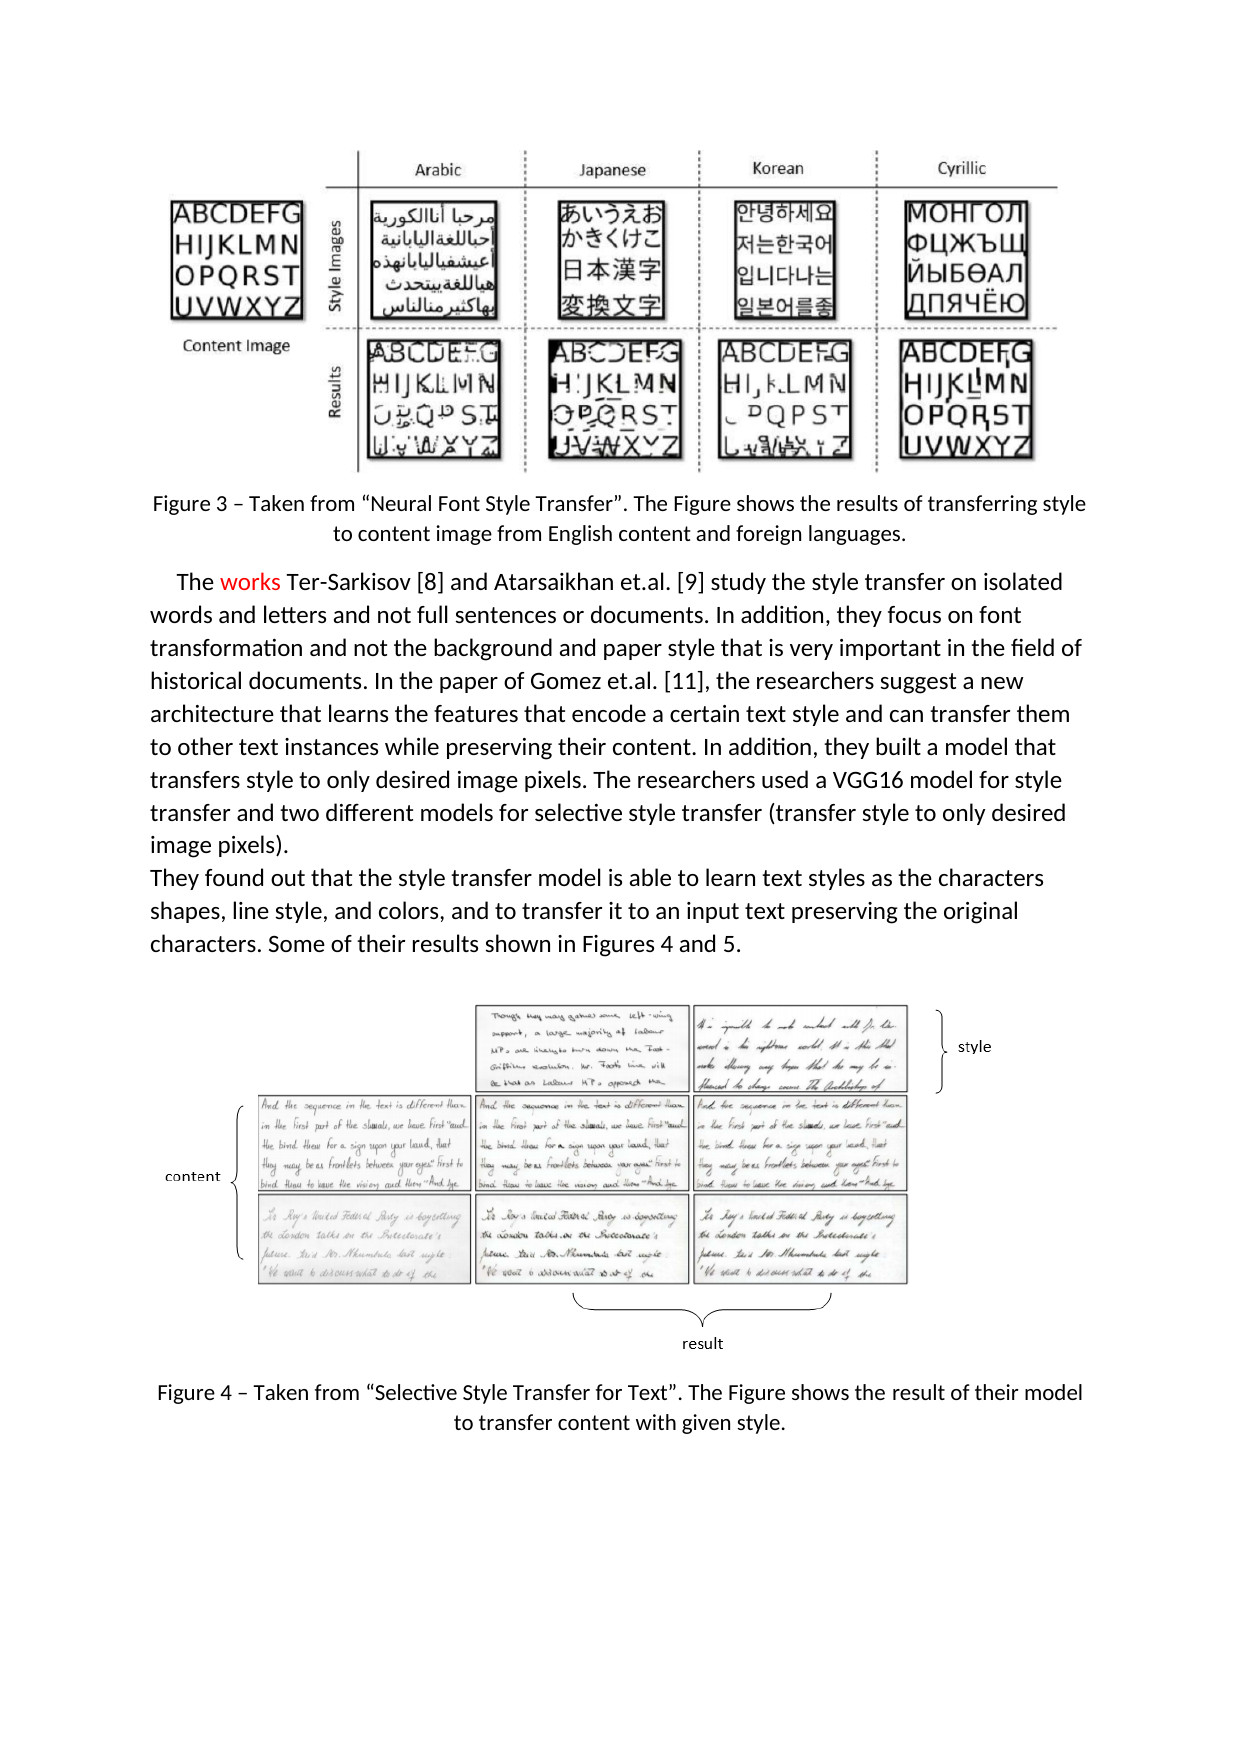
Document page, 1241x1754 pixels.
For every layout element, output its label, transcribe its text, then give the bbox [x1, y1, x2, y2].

text Figure 3 – Taken from “Neural Font Style Transfer”. The Figure shows the results of transferring style to content image from English content and foreign languages. [150, 487, 1090, 547]
text Figure 4 – Taken from “Selective Style Transfer for Text”. The Figure shows the result of their model to transfer content with given style. [150, 1378, 1090, 1436]
picture [150, 977, 1016, 1359]
picture [150, 150, 1091, 487]
text The works Ter-Sarkisov [8] and Atarsaikhan et.al. [9] study the style transfer on isolated words and letters and not full sentences or documents. In addition, they focus on font transformation and not the background and paper style that is very important in the field of historical documents. In the paper of Gomez et.al. [11], the researchers suggest a new architecture that learns the features that encode a certain text style and can transfer them to other text instances while preserving their content. In addition, they built a model that transfers style to only desired image pixels. The researchers used a VGG16 model for style transfer and two different models for selective style transfer (transfer style to only desired image pixels). They found out that the style transfer model is able to learn text styles as the characters shapes, line style, and colors, and to transfer it to an input text preserving the original characters. Some of their results shown in Figures 4 and 5. [150, 566, 1090, 959]
